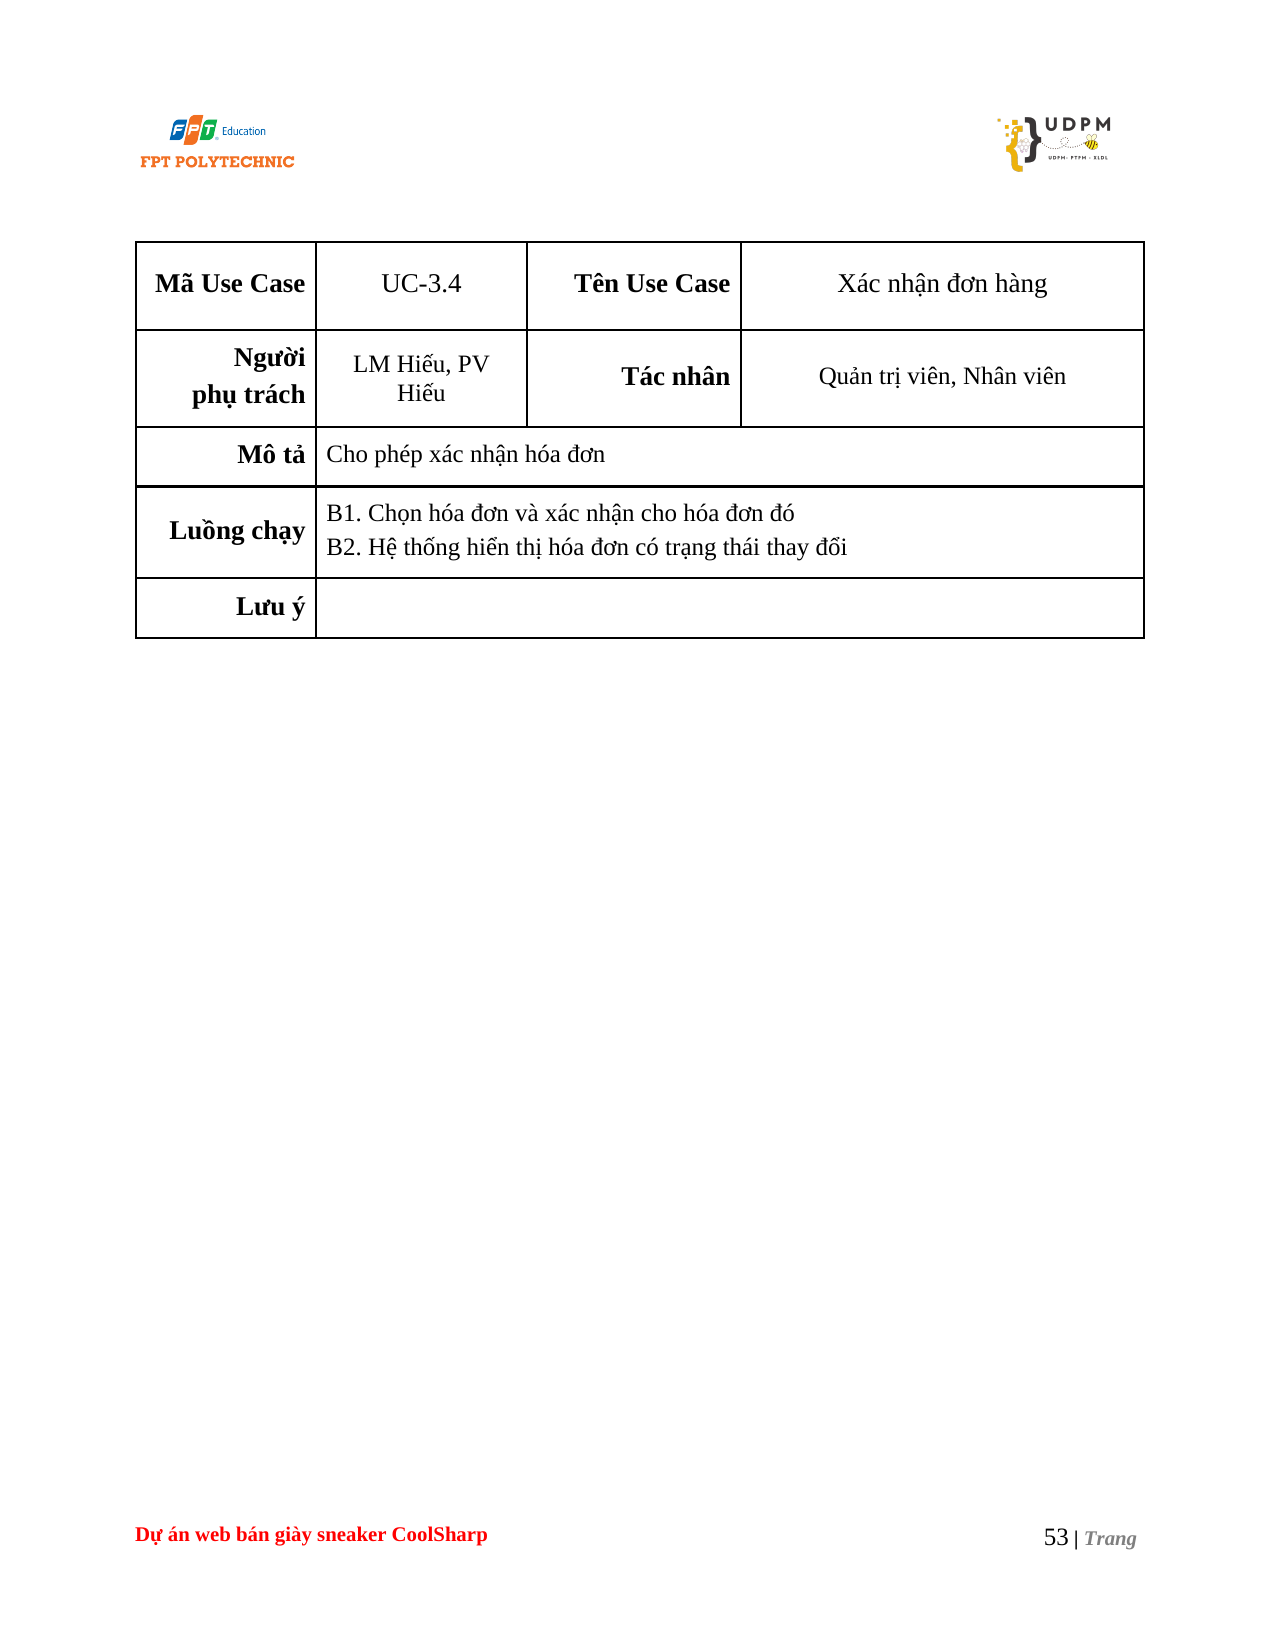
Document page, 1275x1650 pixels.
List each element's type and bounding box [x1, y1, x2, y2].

picture [977, 99, 1141, 189]
picture [135, 107, 299, 180]
